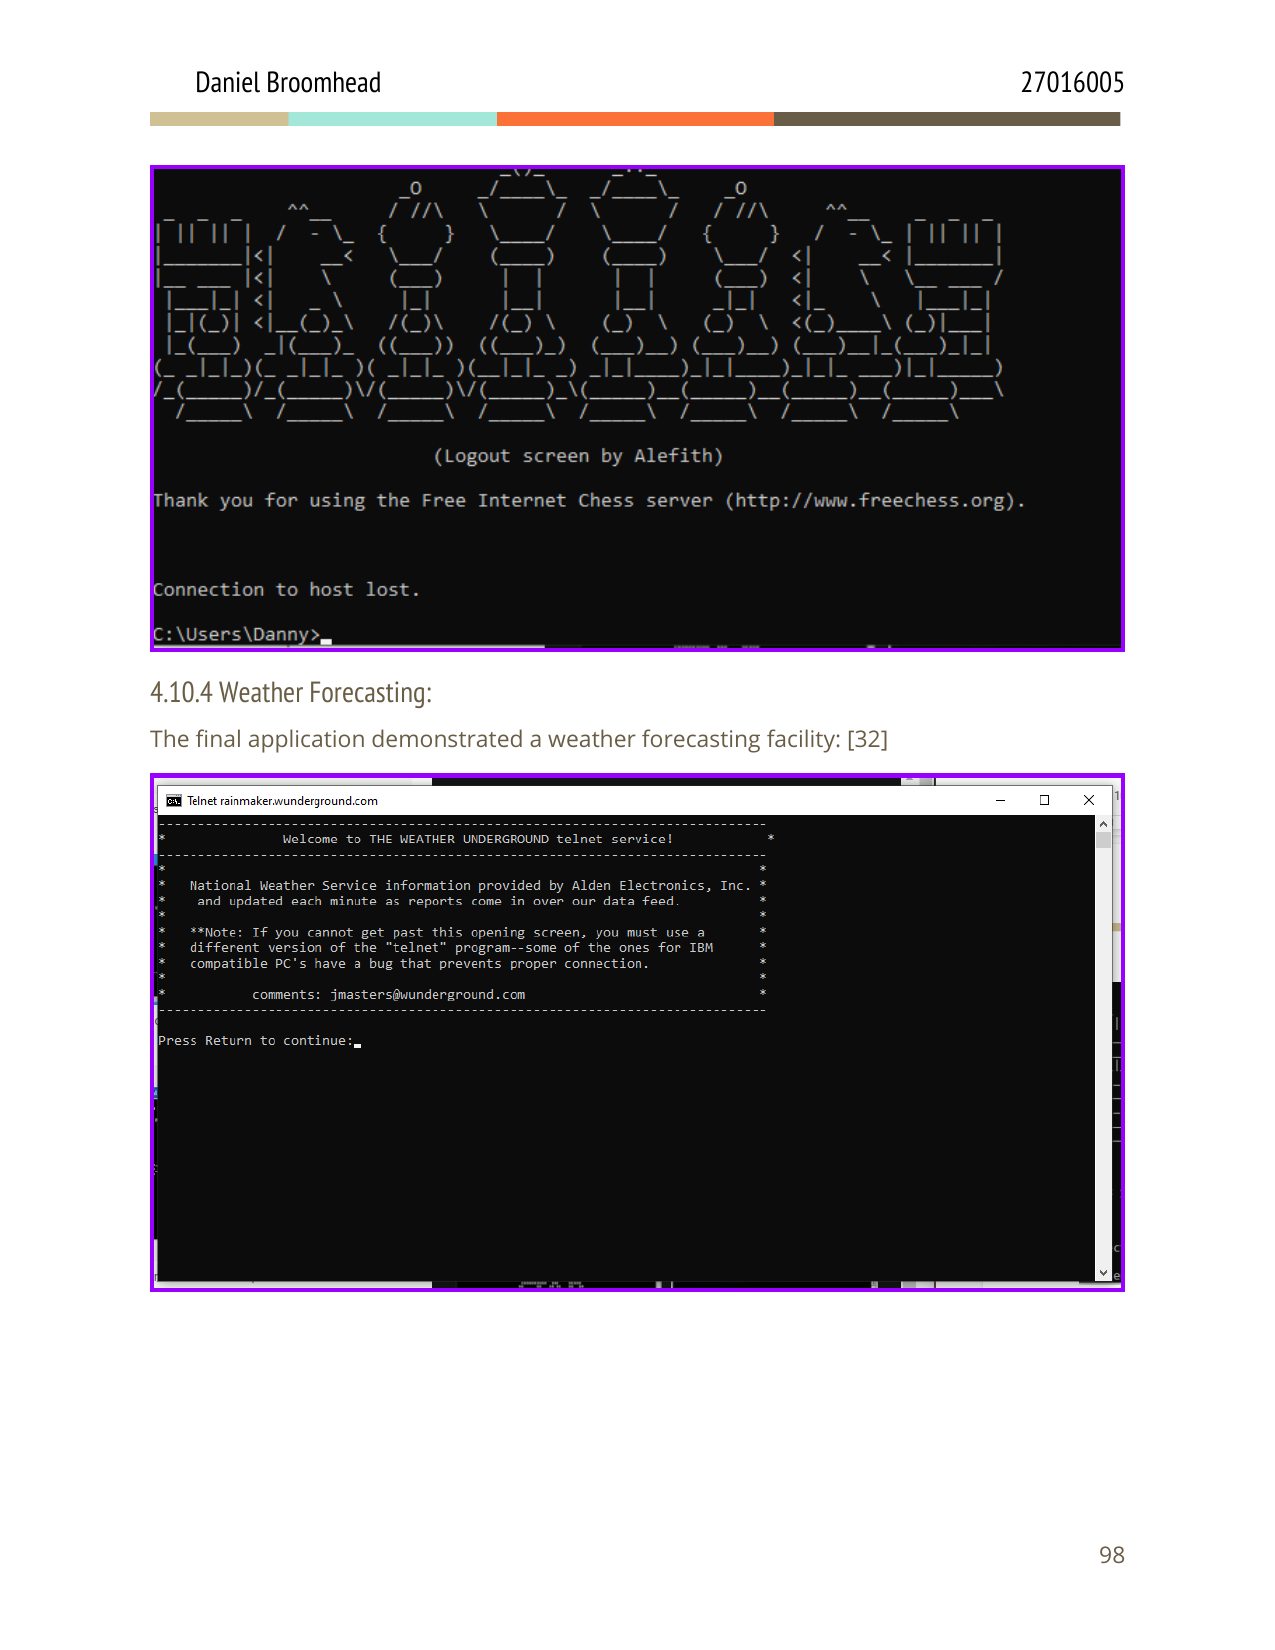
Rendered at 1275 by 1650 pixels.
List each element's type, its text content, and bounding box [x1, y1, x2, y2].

text The final application demonstrated a weather forecasting facility: [32] [150, 723, 1125, 754]
picture [154, 169, 1121, 648]
subtitle 4.10.4 Weather Forecasting: [150, 673, 1125, 711]
picture [150, 112, 1121, 126]
picture [154, 778, 1121, 1288]
